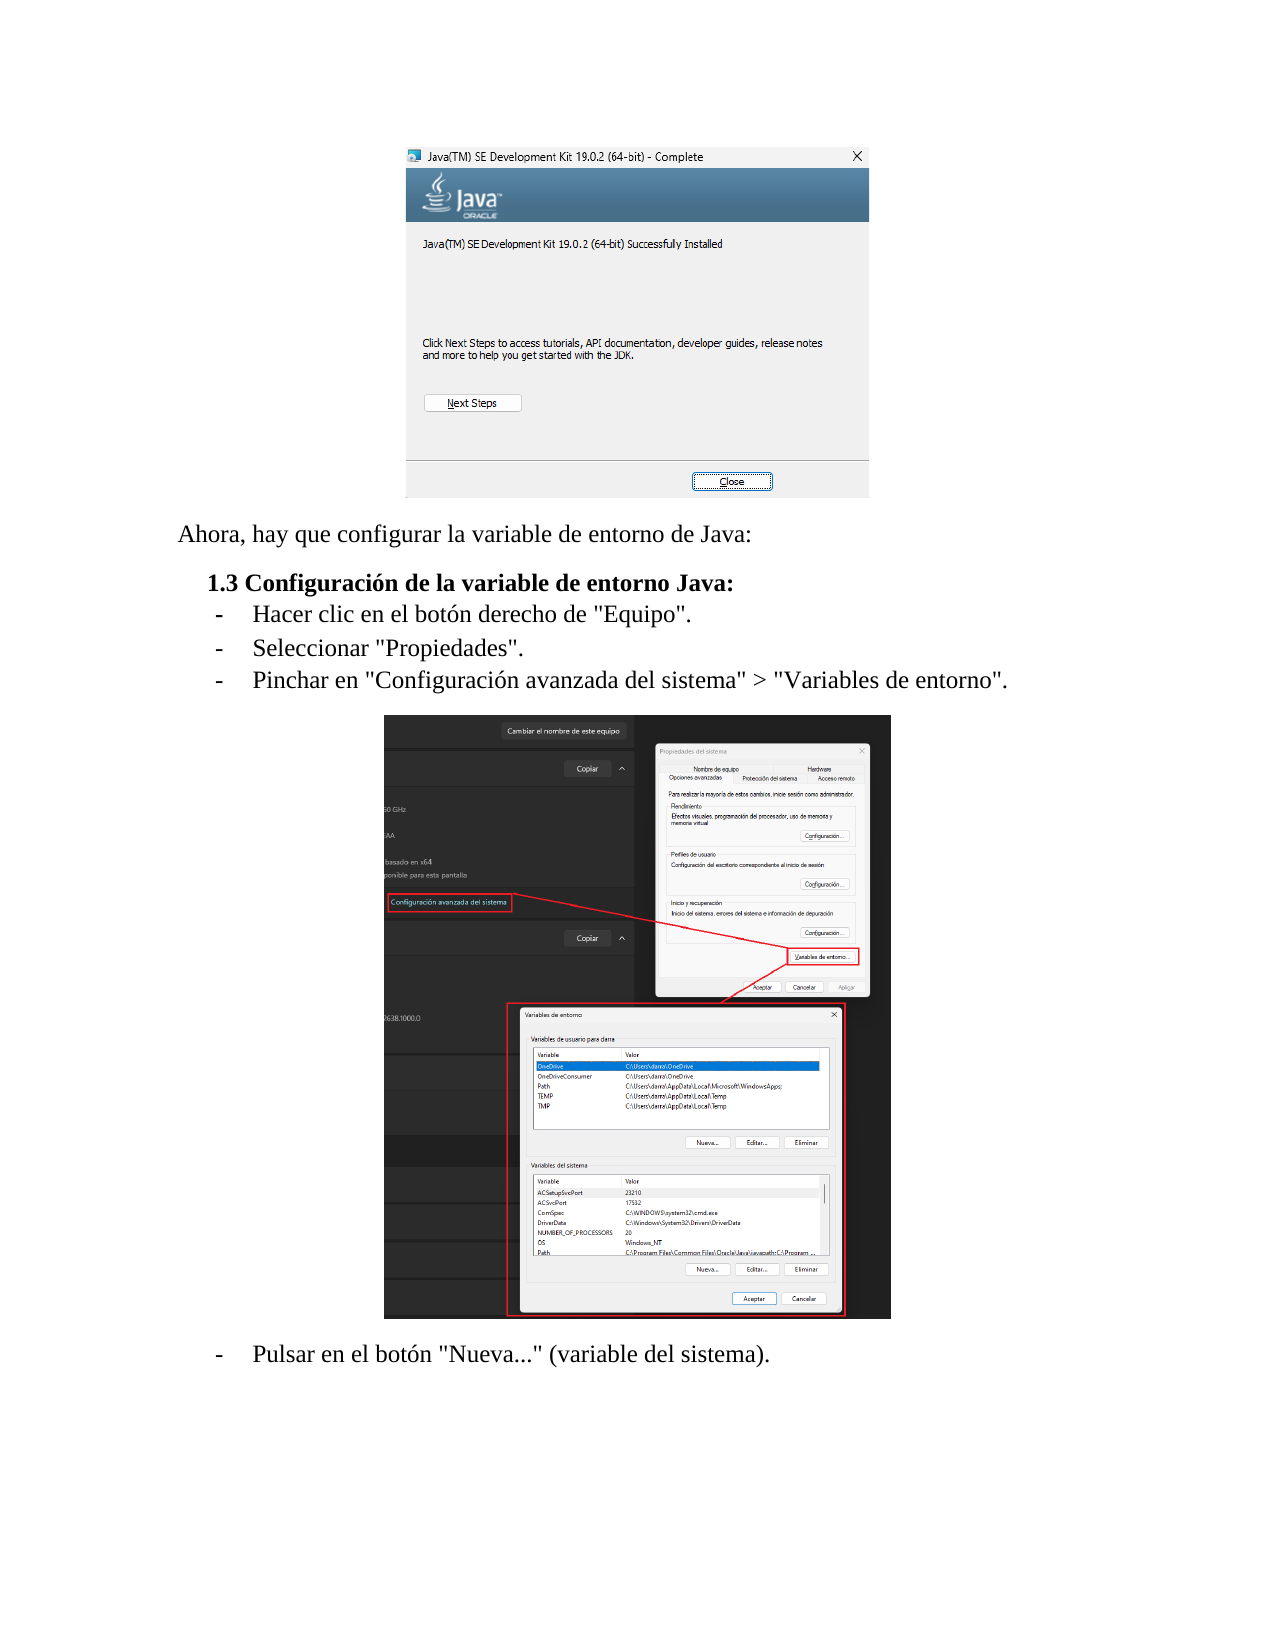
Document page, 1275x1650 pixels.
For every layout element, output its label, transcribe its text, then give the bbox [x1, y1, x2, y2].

picture [384, 715, 891, 1319]
text Ahora, hay que configurar la variable de entorno de Java: [177, 519, 1098, 548]
picture [405, 147, 870, 498]
subtitle 1.3 Configuración de la variable de entorno Java: [207, 568, 1098, 597]
list Hacer clic en el botón derecho de "Equipo". [215, 599, 1098, 628]
list Pulsar en el botón "Nueva..." (variable del sistema). [215, 1339, 1098, 1368]
list Pinchar en "Configuración avanzada del sistema" > "Variables de entorno". [215, 666, 1098, 694]
list Seleccionar "Propiedades". [215, 633, 1098, 661]
